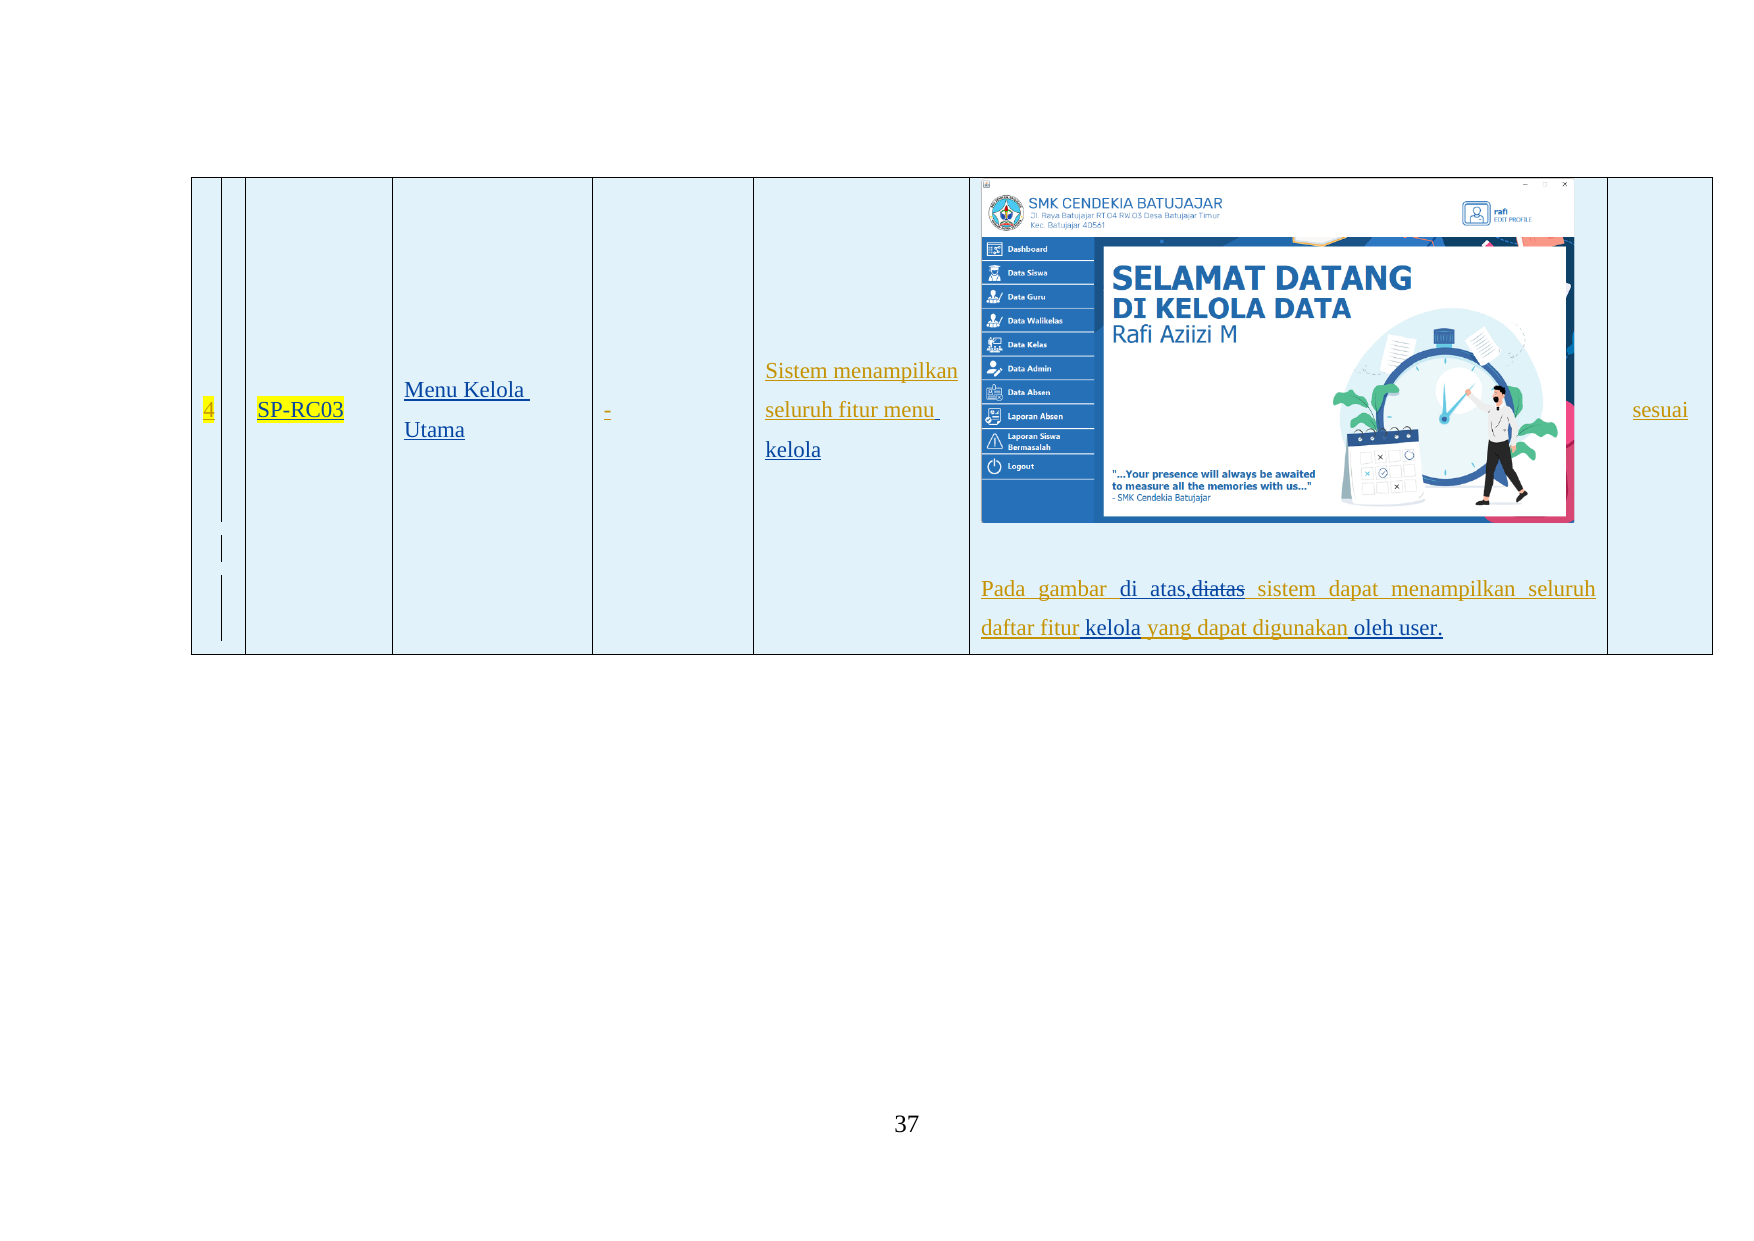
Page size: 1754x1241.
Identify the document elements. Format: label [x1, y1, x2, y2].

picture [980, 178, 1575, 523]
